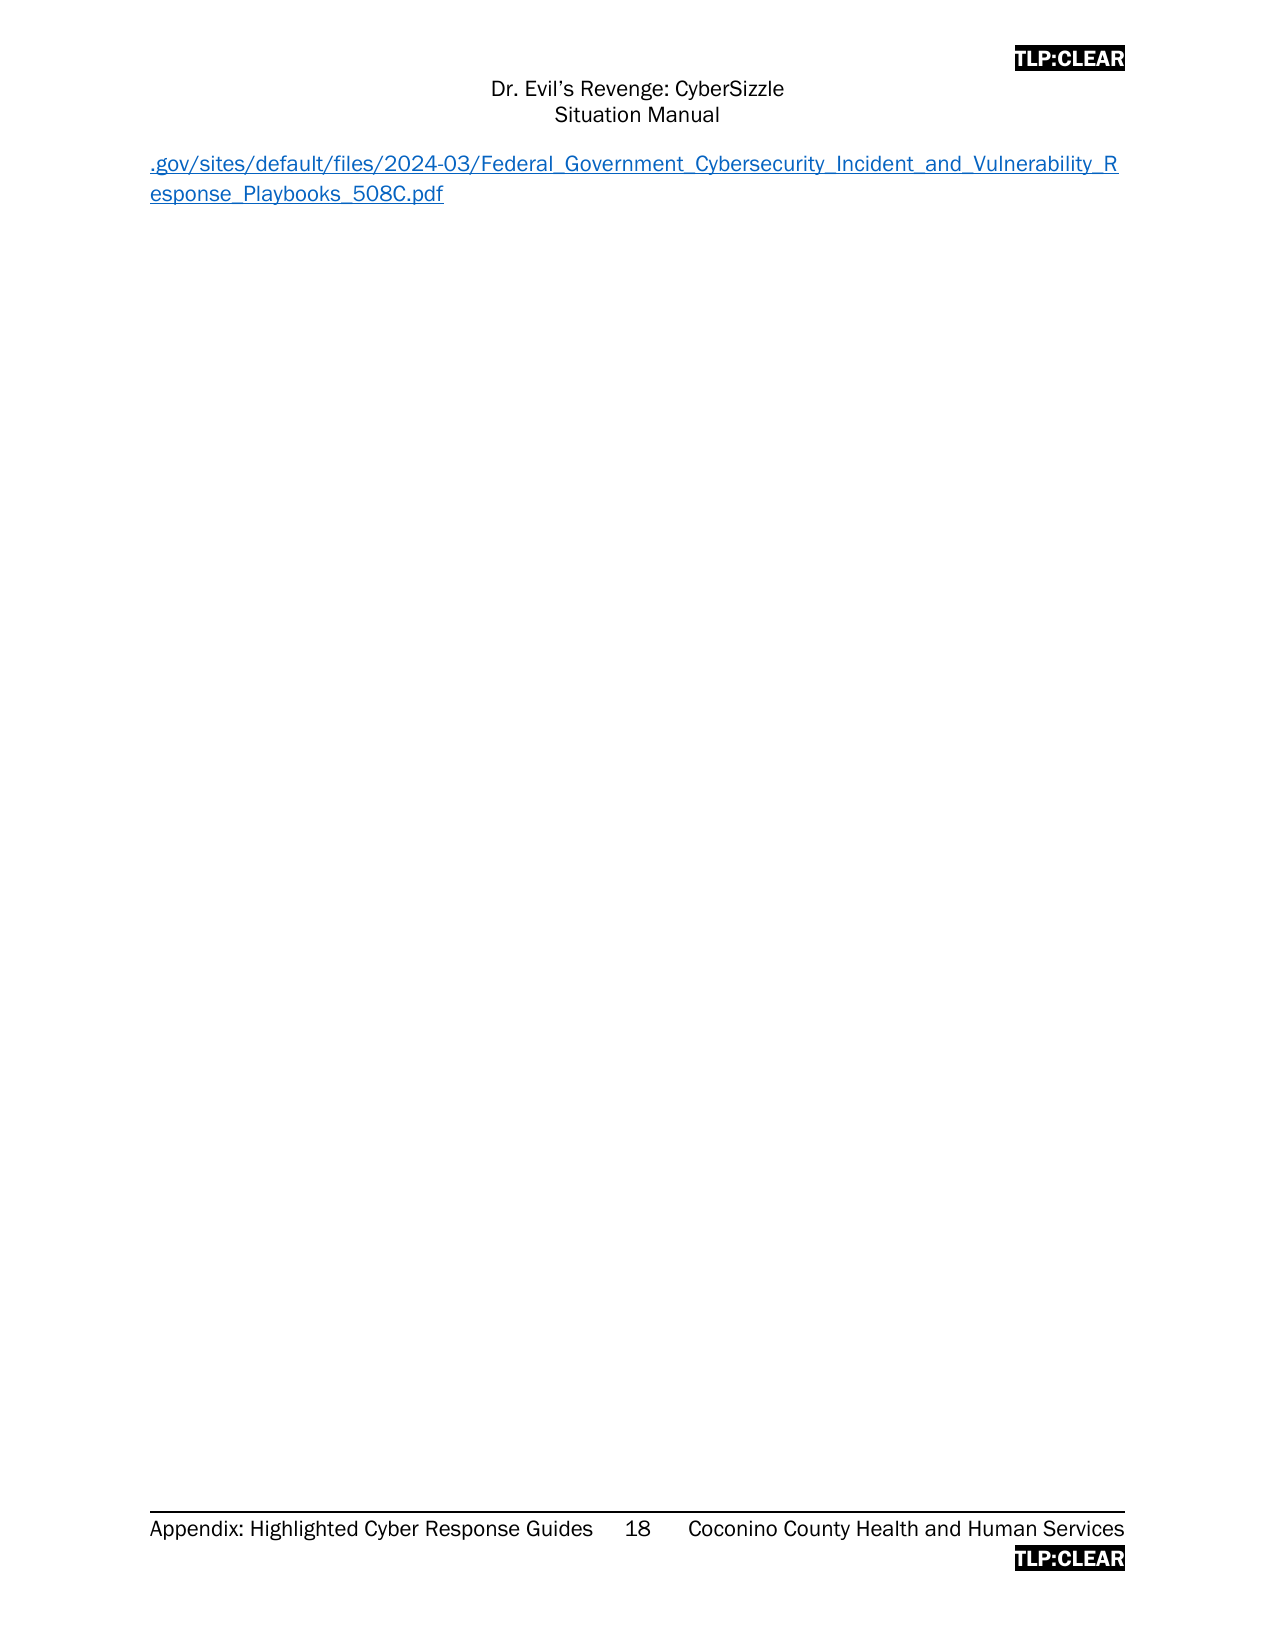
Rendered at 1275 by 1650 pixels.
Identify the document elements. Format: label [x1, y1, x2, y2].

text [150, 150, 1125, 206]
